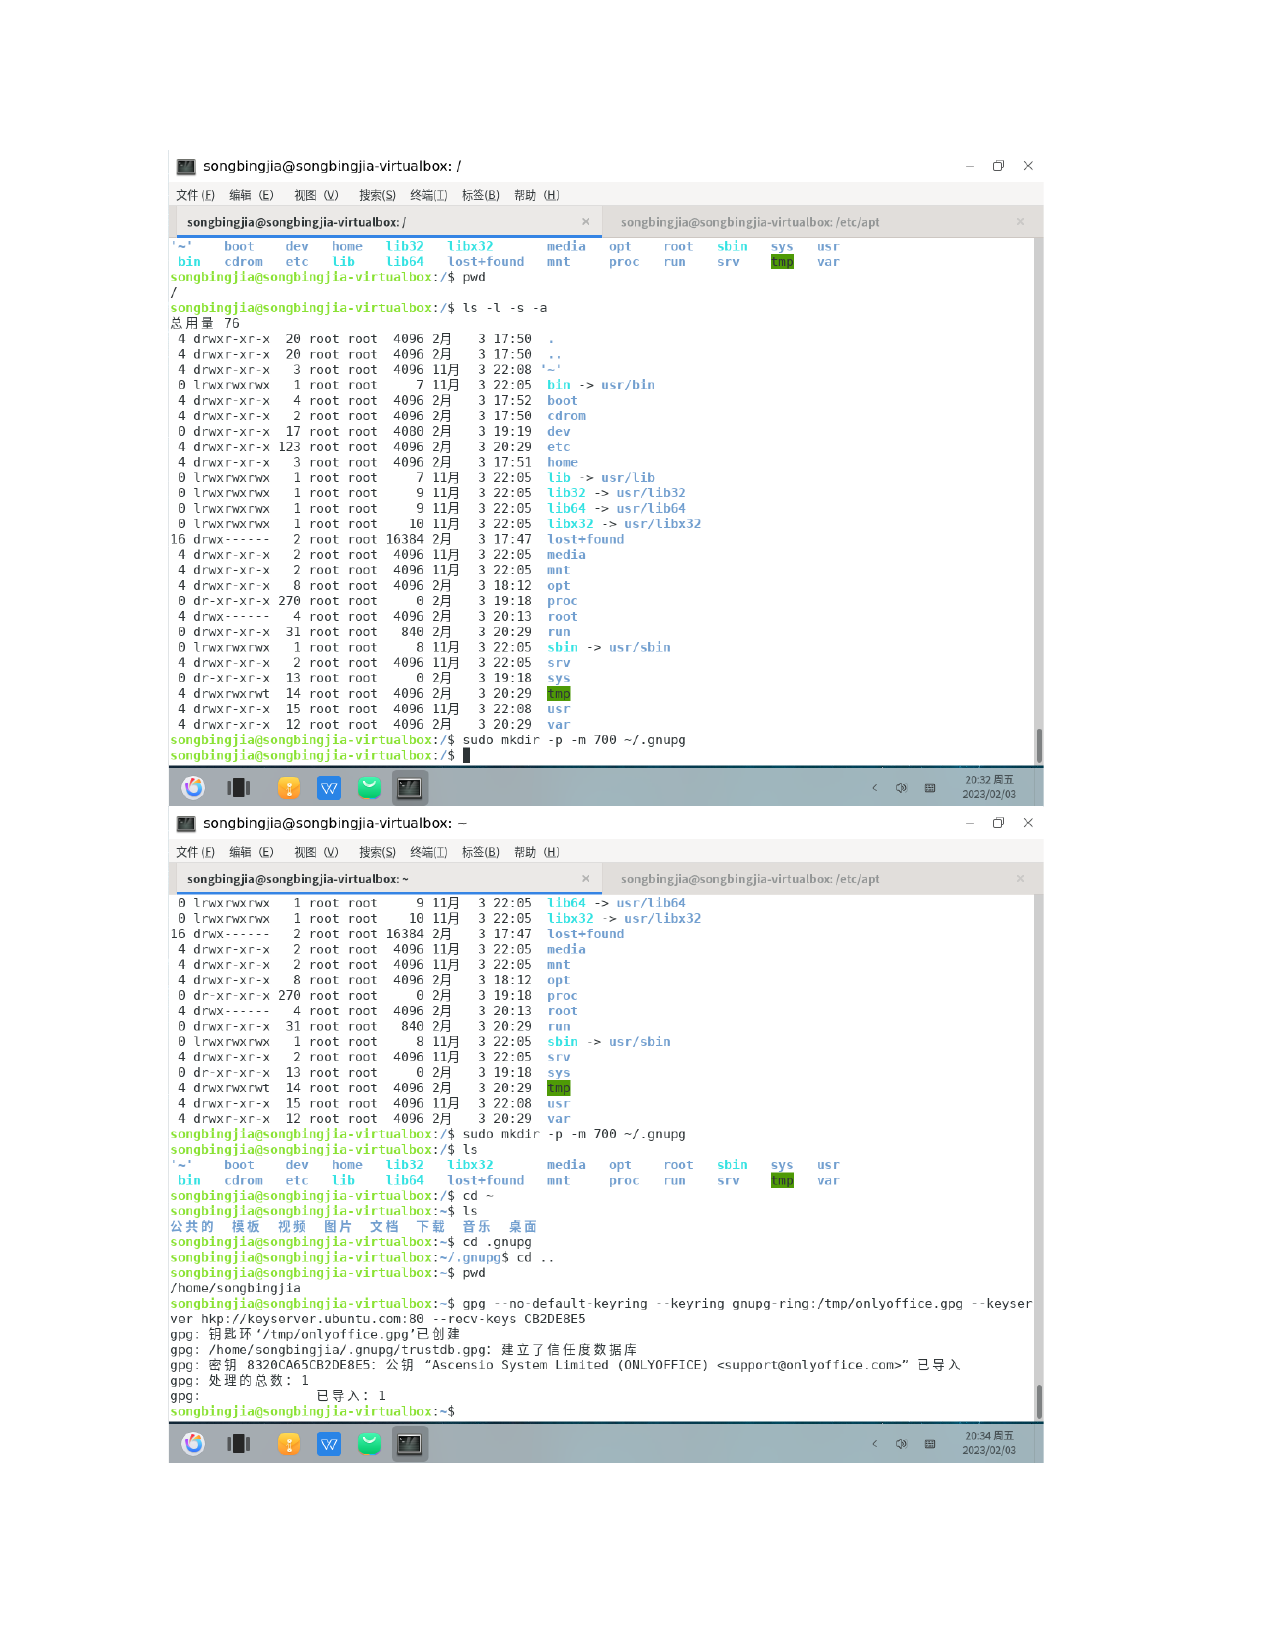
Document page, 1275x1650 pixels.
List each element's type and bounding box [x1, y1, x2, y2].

picture [168, 150, 1044, 1463]
